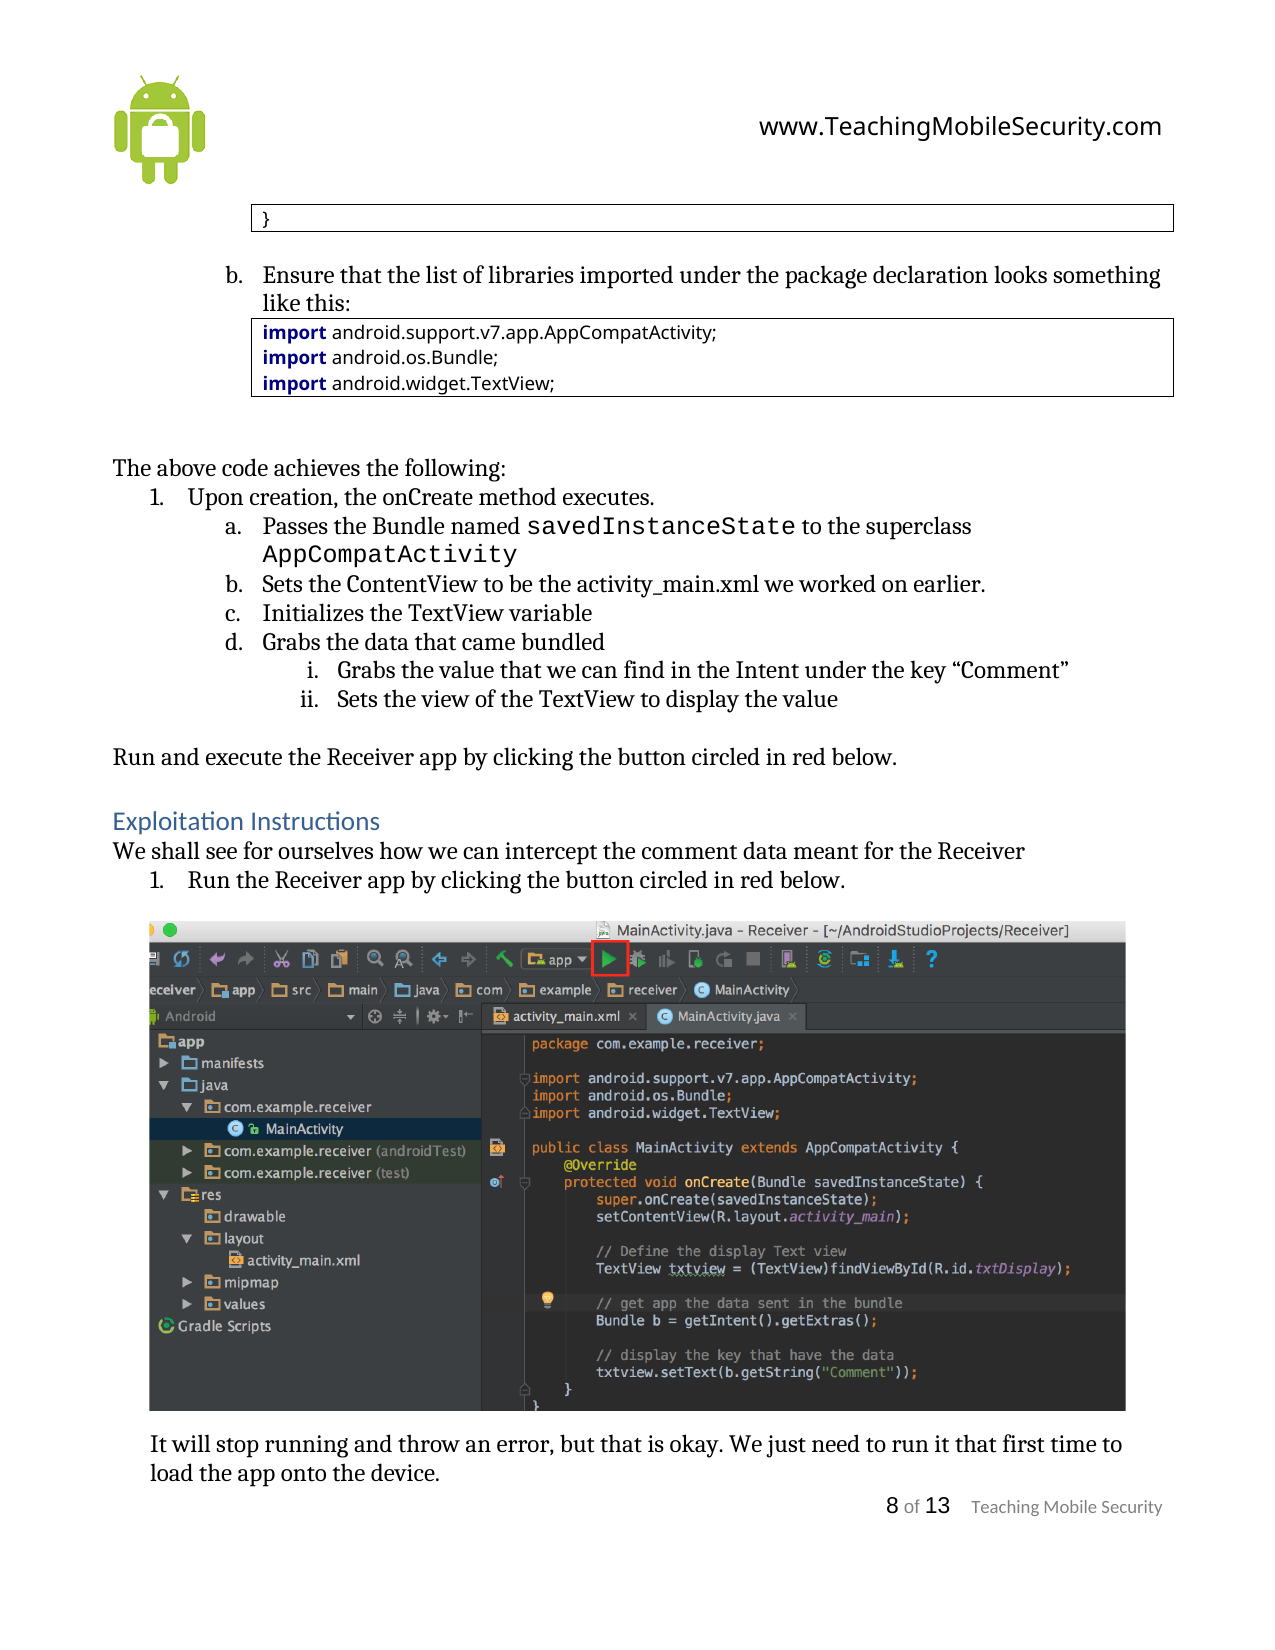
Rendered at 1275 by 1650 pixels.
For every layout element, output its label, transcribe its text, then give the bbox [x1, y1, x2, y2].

list Passes the Bundle named savedInstanceState to the superclass AppCompatActivity [225, 512, 1162, 570]
list Grabs the data that came bundled [225, 628, 1162, 656]
picture [149, 921, 1126, 1411]
text The above code achieves the following: [112, 454, 1162, 483]
text We shall see for ourselves how we can intercept the comment data meant for the Receiver [112, 837, 1162, 866]
list Initializes the TextView variable [225, 599, 1162, 628]
table_header import android.support.v7.app.AppCompatActivity; import android.os.Bundle; import android.widget.TextView; [252, 319, 1173, 396]
list Sets the ContentView to be the activity_main.xml we worked on earlier. [225, 570, 1162, 599]
list Sets the view of the TextView to display the value [319, 685, 1162, 714]
list Ensure that the list of libraries imported under the package declaration looks something like this: [225, 261, 1162, 318]
list Upon creation, the onCreate method executes. [150, 483, 1162, 512]
list Grabs the value that we can find in the Intent under the key “Comment” [319, 656, 1162, 685]
list Run the Receiver app by clicking the button circled in red below. [150, 866, 1162, 895]
text Run and execute the Receiver app by clicking the button circled in red below. [112, 743, 1162, 771]
subtitle Exploitation Instructions [112, 804, 1162, 837]
picture [112, 75, 206, 185]
